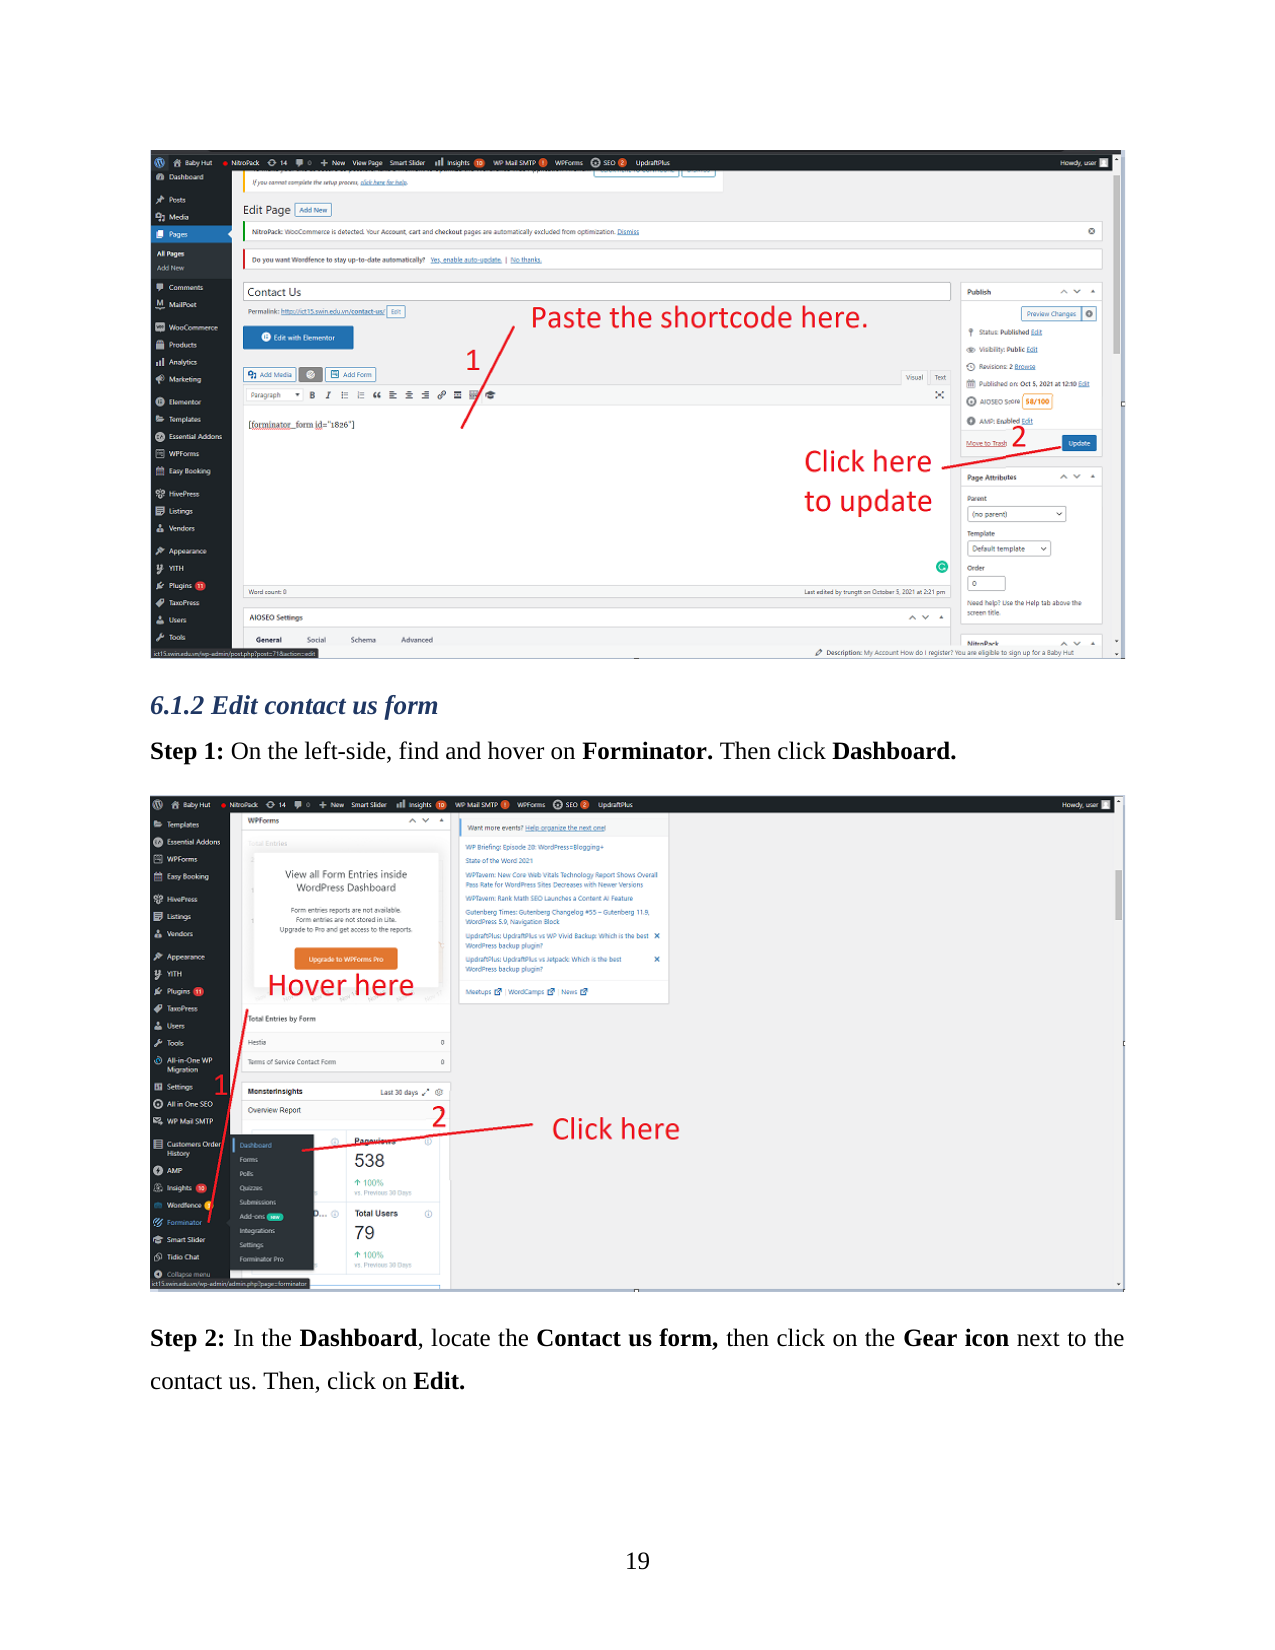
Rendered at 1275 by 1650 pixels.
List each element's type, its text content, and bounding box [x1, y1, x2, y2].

picture [150, 150, 1125, 659]
text Step 1: On the left-side, find and hover on Forminator. Then click Dashboard. [150, 736, 1125, 765]
picture [150, 795, 1125, 1292]
subtitle 6.1.2 Edit contact us form [150, 689, 1125, 721]
text Step 2: In the Dashboard, locate the Contact us form, then click on the Gear icon next to the contact us. Then, click on Edit. [150, 1323, 1125, 1394]
